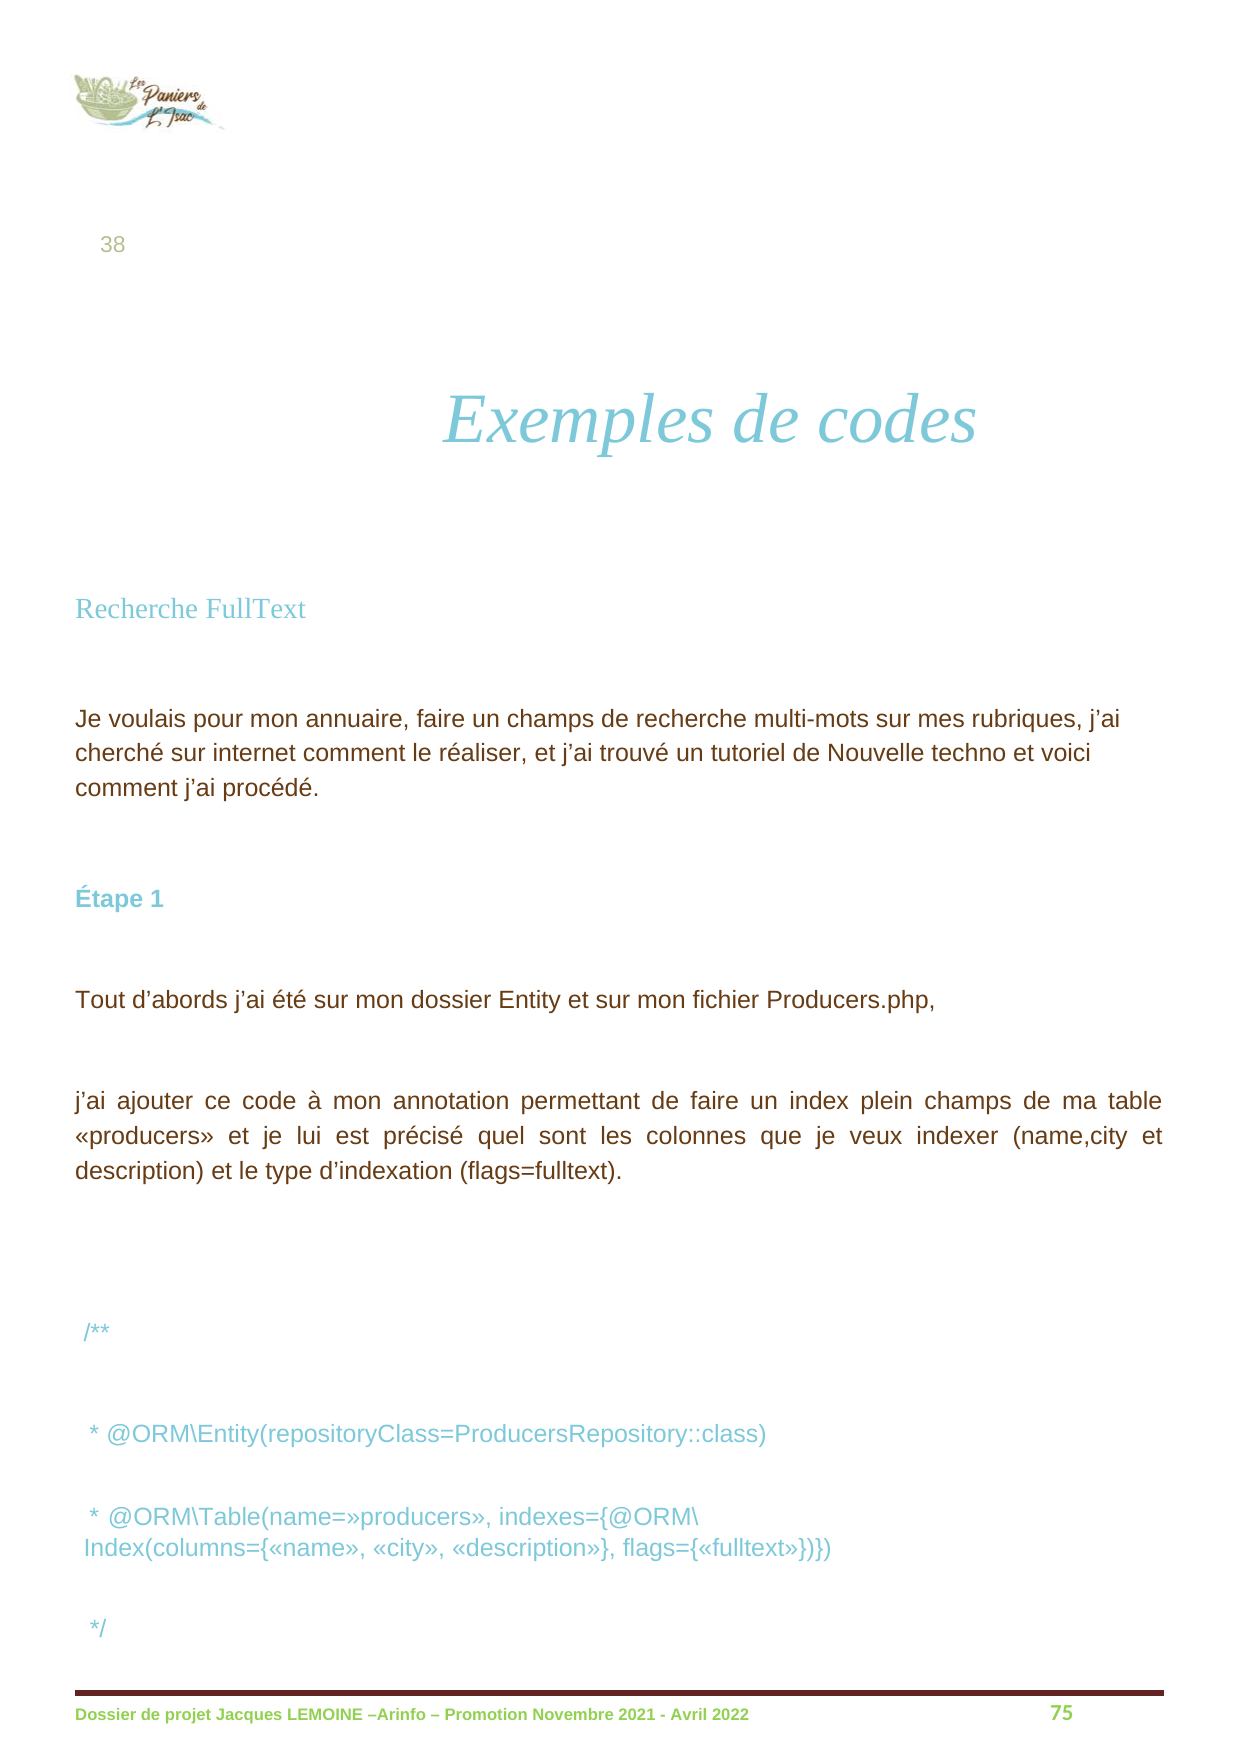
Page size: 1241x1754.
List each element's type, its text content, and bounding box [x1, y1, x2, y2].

list @ORM\Table(name=»producers», indexes={@ORM\ Index(columns={«name», «city», «description»}, flags={«fulltext»})}) [83, 1502, 958, 1562]
text Recherche FullText [75, 591, 1164, 625]
text /** [83, 1318, 1164, 1347]
text j’ai ajouter ce code à mon annotation permettant de faire un index plein champs de ma table «producers» et je lui est précisé quel sont les colonnes que je veux indexer (name,city et description) et le type d’indexation (flags=fulltext). [75, 1086, 1164, 1184]
text Exemples de codes [444, 377, 1164, 458]
picture [61, 61, 239, 140]
text 38 [100, 231, 1164, 258]
text Tout d’abords j’ai été sur mon dossier Entity et sur mon fichier Producers.php, [75, 985, 1164, 1014]
text Étape 1 [75, 884, 1164, 913]
list @ORM\Entity(repositoryClass=ProducersRepository::class) [89, 1419, 1164, 1448]
text Je voulais pour mon annuaire, faire un champs de recherche multi-mots sur mes rubriques, j’ai cherché sur internet comment le réaliser, et j’ai trouvé un tutoriel de Nouvelle techno et voici comment j’ai procédé. [75, 703, 1144, 802]
text */ [89, 1614, 1164, 1642]
